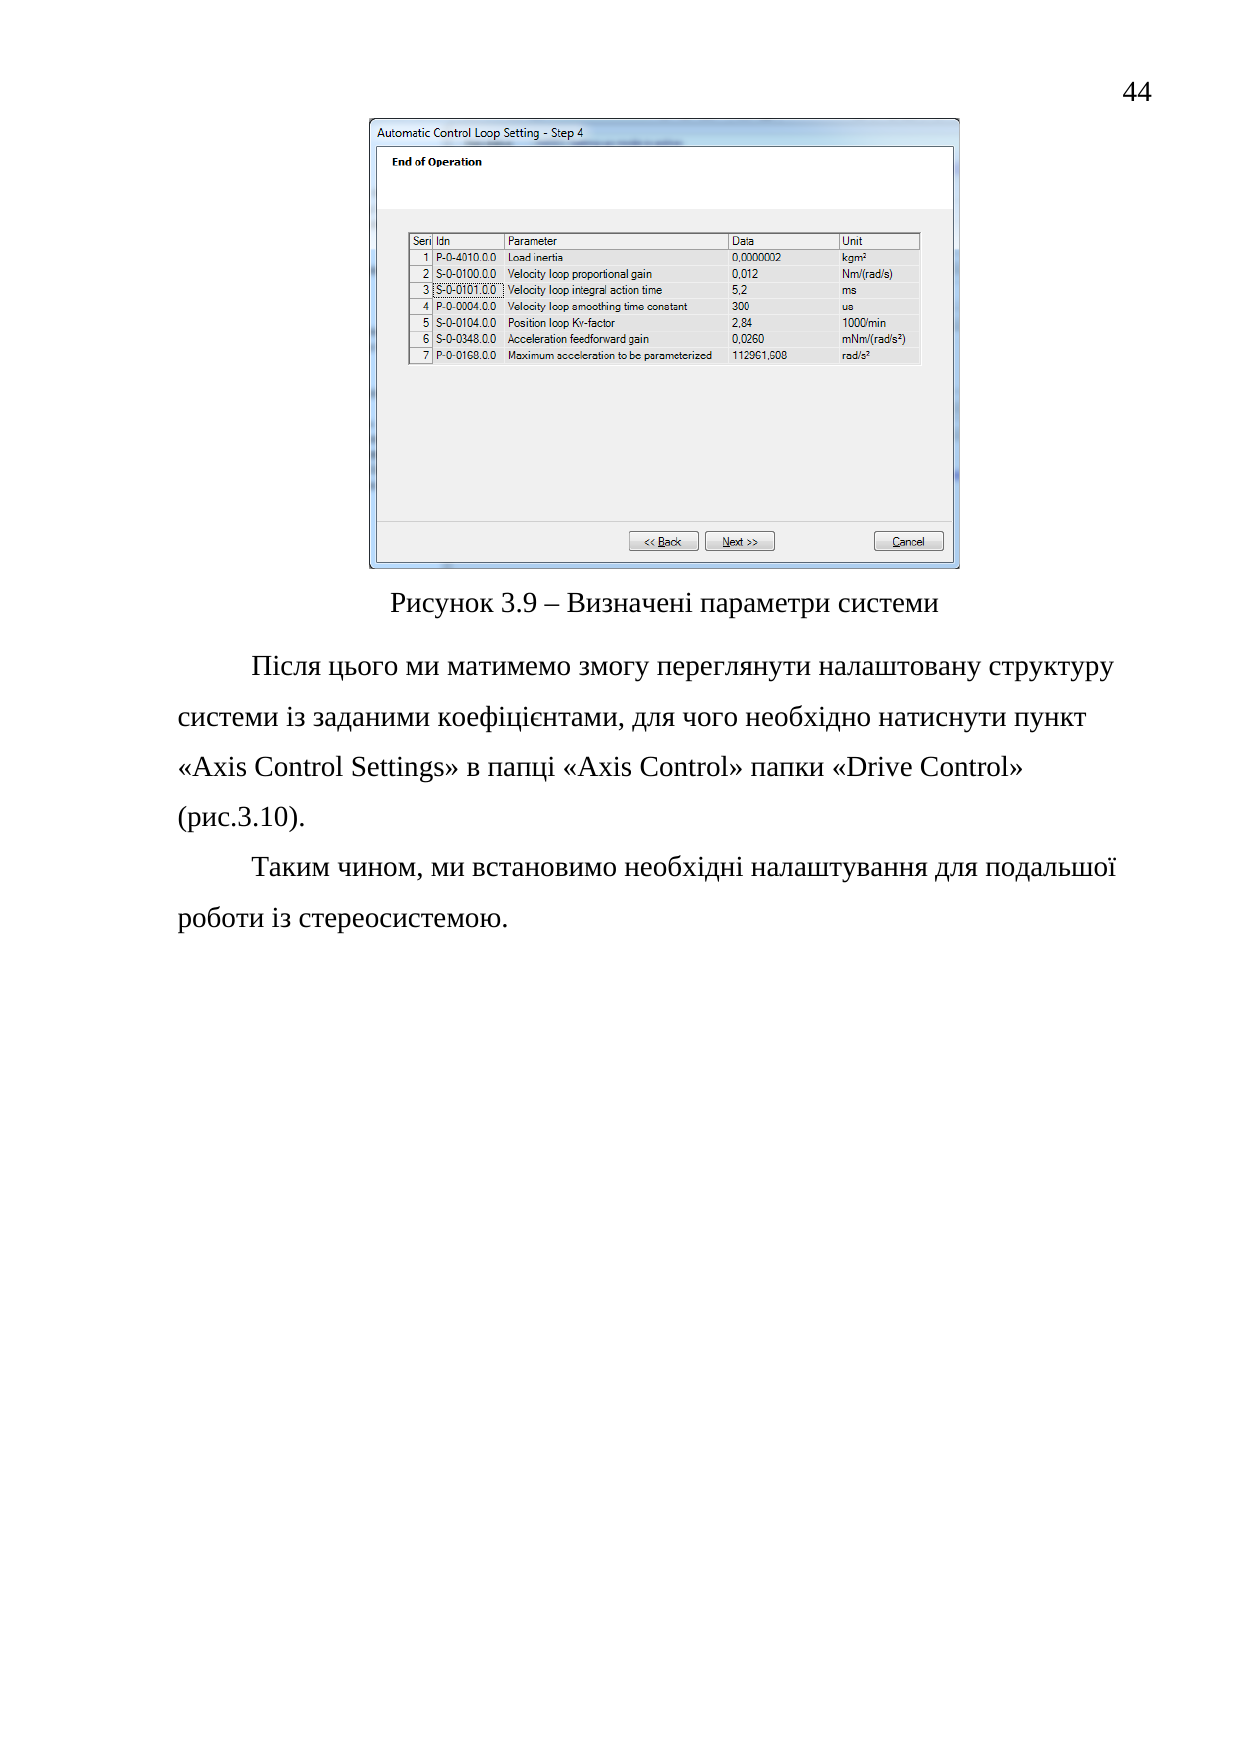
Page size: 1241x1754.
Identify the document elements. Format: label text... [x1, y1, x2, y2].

text Після цього ми матимемо змогу переглянути налаштовану структуру системи із заданими коефіцієнтами, для чого необхідно натиснути пункт «Axis Control Settings» в папці «Axis Control» папки «Drive Control» (рис.3.10). [177, 648, 1152, 833]
picture [369, 118, 960, 569]
text Рисунок 3.9 – Визначені параметри системи [177, 586, 1152, 619]
text Таким чином, ми встановимо необхідні налаштування для подальшої роботи із стереосистемою. [177, 849, 1152, 933]
